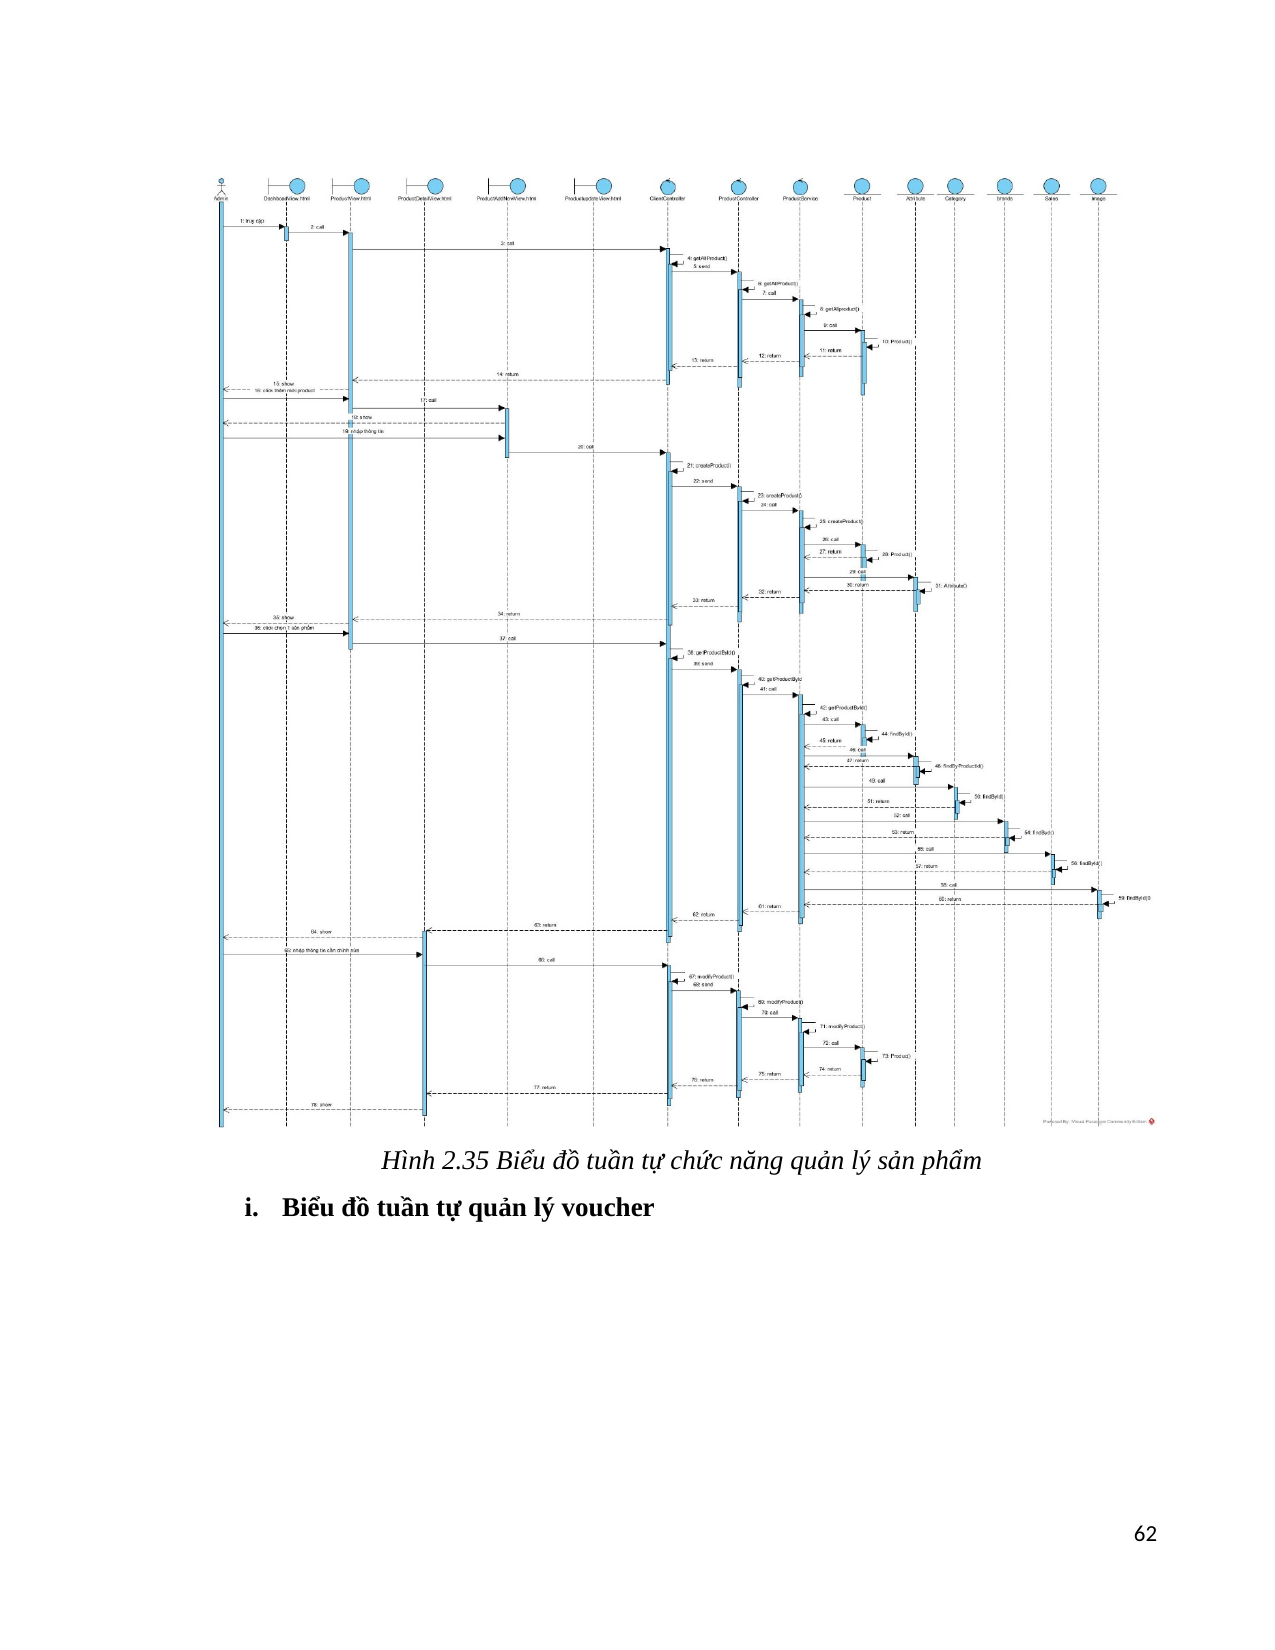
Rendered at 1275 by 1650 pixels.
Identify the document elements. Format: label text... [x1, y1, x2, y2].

picture [206, 177, 1157, 1129]
list Biểu đồ tuần tự quản lý voucher [244, 1191, 1154, 1222]
text Hình 2.35 Biểu đồ tuần tự chức năng quản lý sản phẩm [208, 1144, 1154, 1175]
